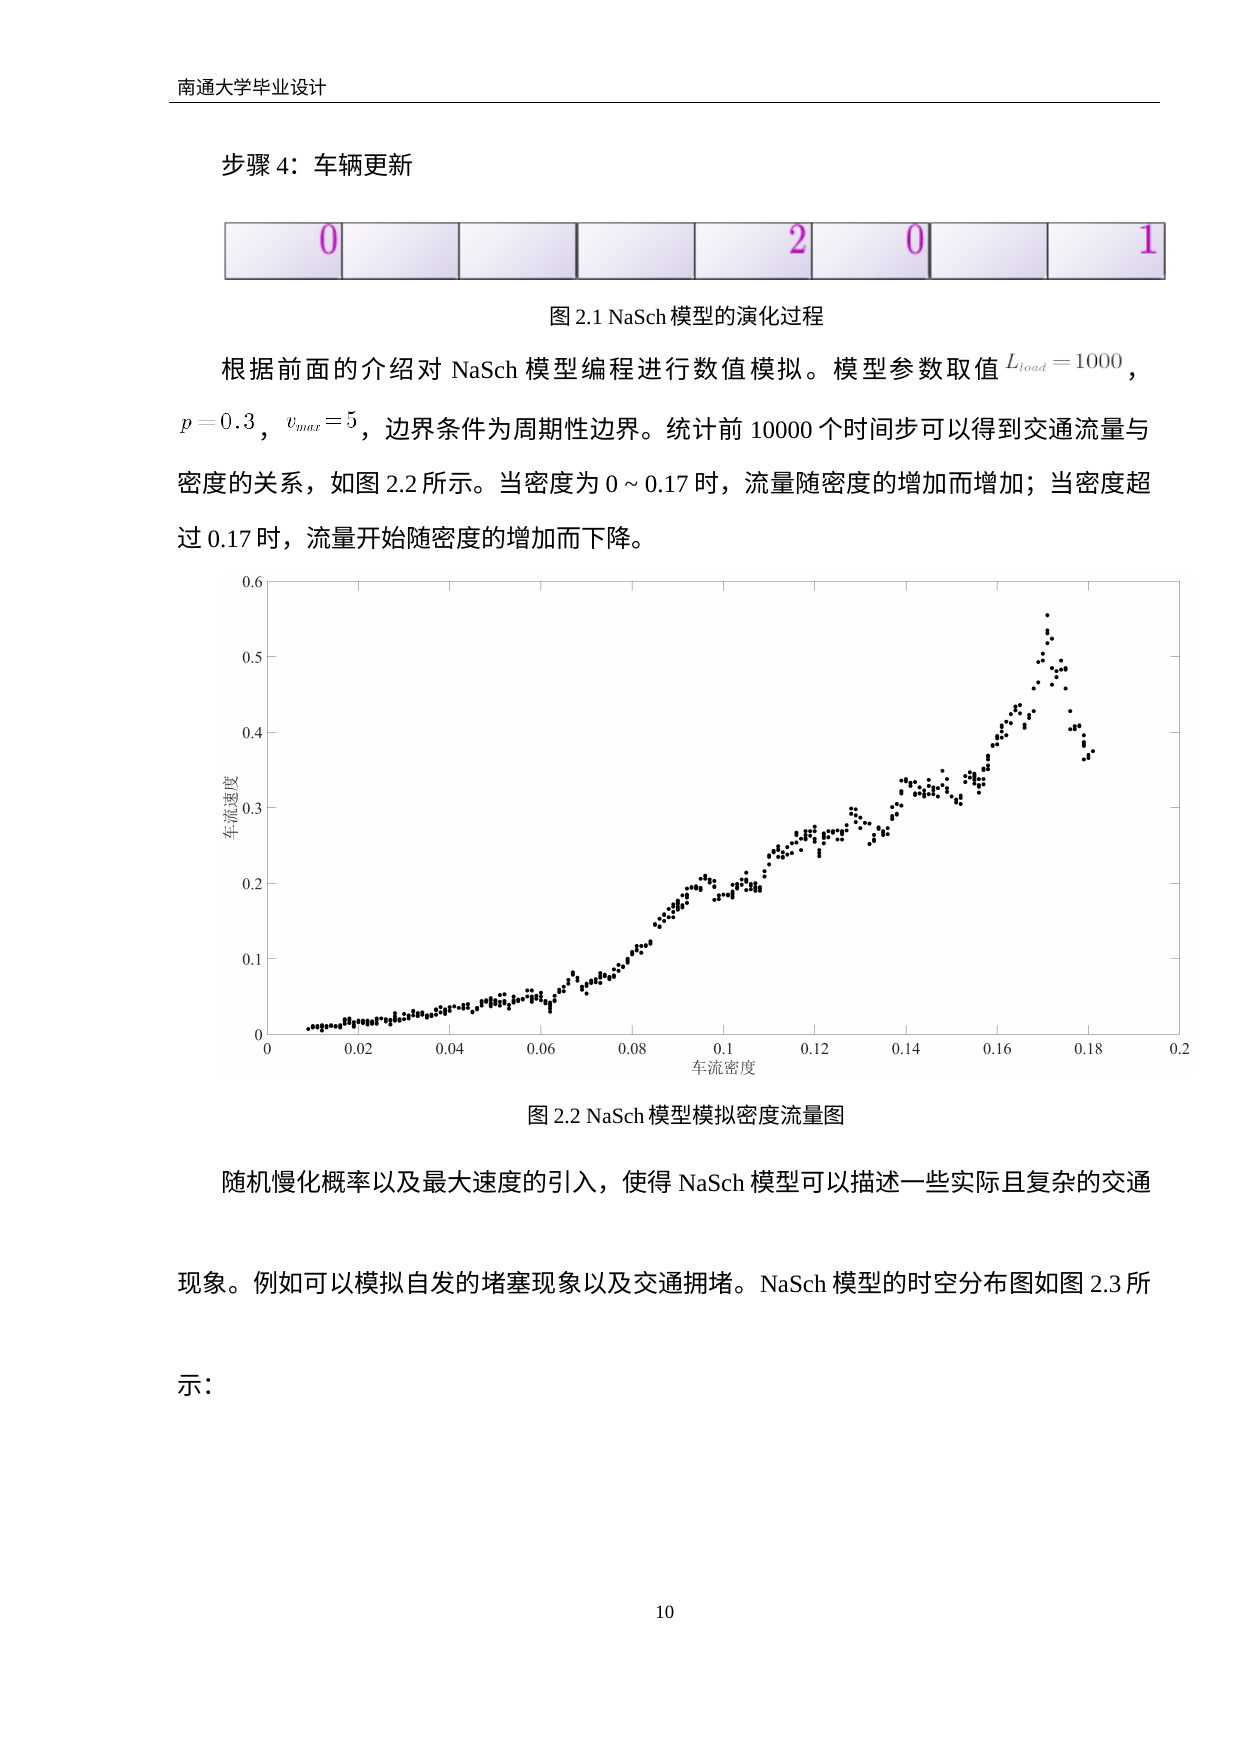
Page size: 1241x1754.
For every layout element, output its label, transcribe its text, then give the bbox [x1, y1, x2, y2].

text 根据前面的介绍对NaSch模型编程进行数值模拟。模型参数取值，，，边界条件为周期性边界。统计前10000个时间步可以得到交通流量与密度的关系，如图2.2所示。当密度为0 ~ 0.17时，流量随密度的增加而增加；当密度超过0.17时，流量开始随密度的增加而下降。 [177, 347, 1152, 554]
text 图2.1 NaSch模型的演化过程 [221, 298, 1152, 332]
text 图2.2 NaSch模型模拟密度流量图 [221, 1096, 1152, 1130]
text 步骤4：车辆更新 [221, 129, 1152, 197]
picture [221, 572, 1194, 1077]
text 随机慢化概率以及最大速度的引入，使得NaSch模型可以描述一些实际且复杂的交通现象。例如可以模拟自发的堵塞现象以及交通拥堵。NaSch模型的时空分布图如图2.3所示： [177, 1146, 1152, 1418]
